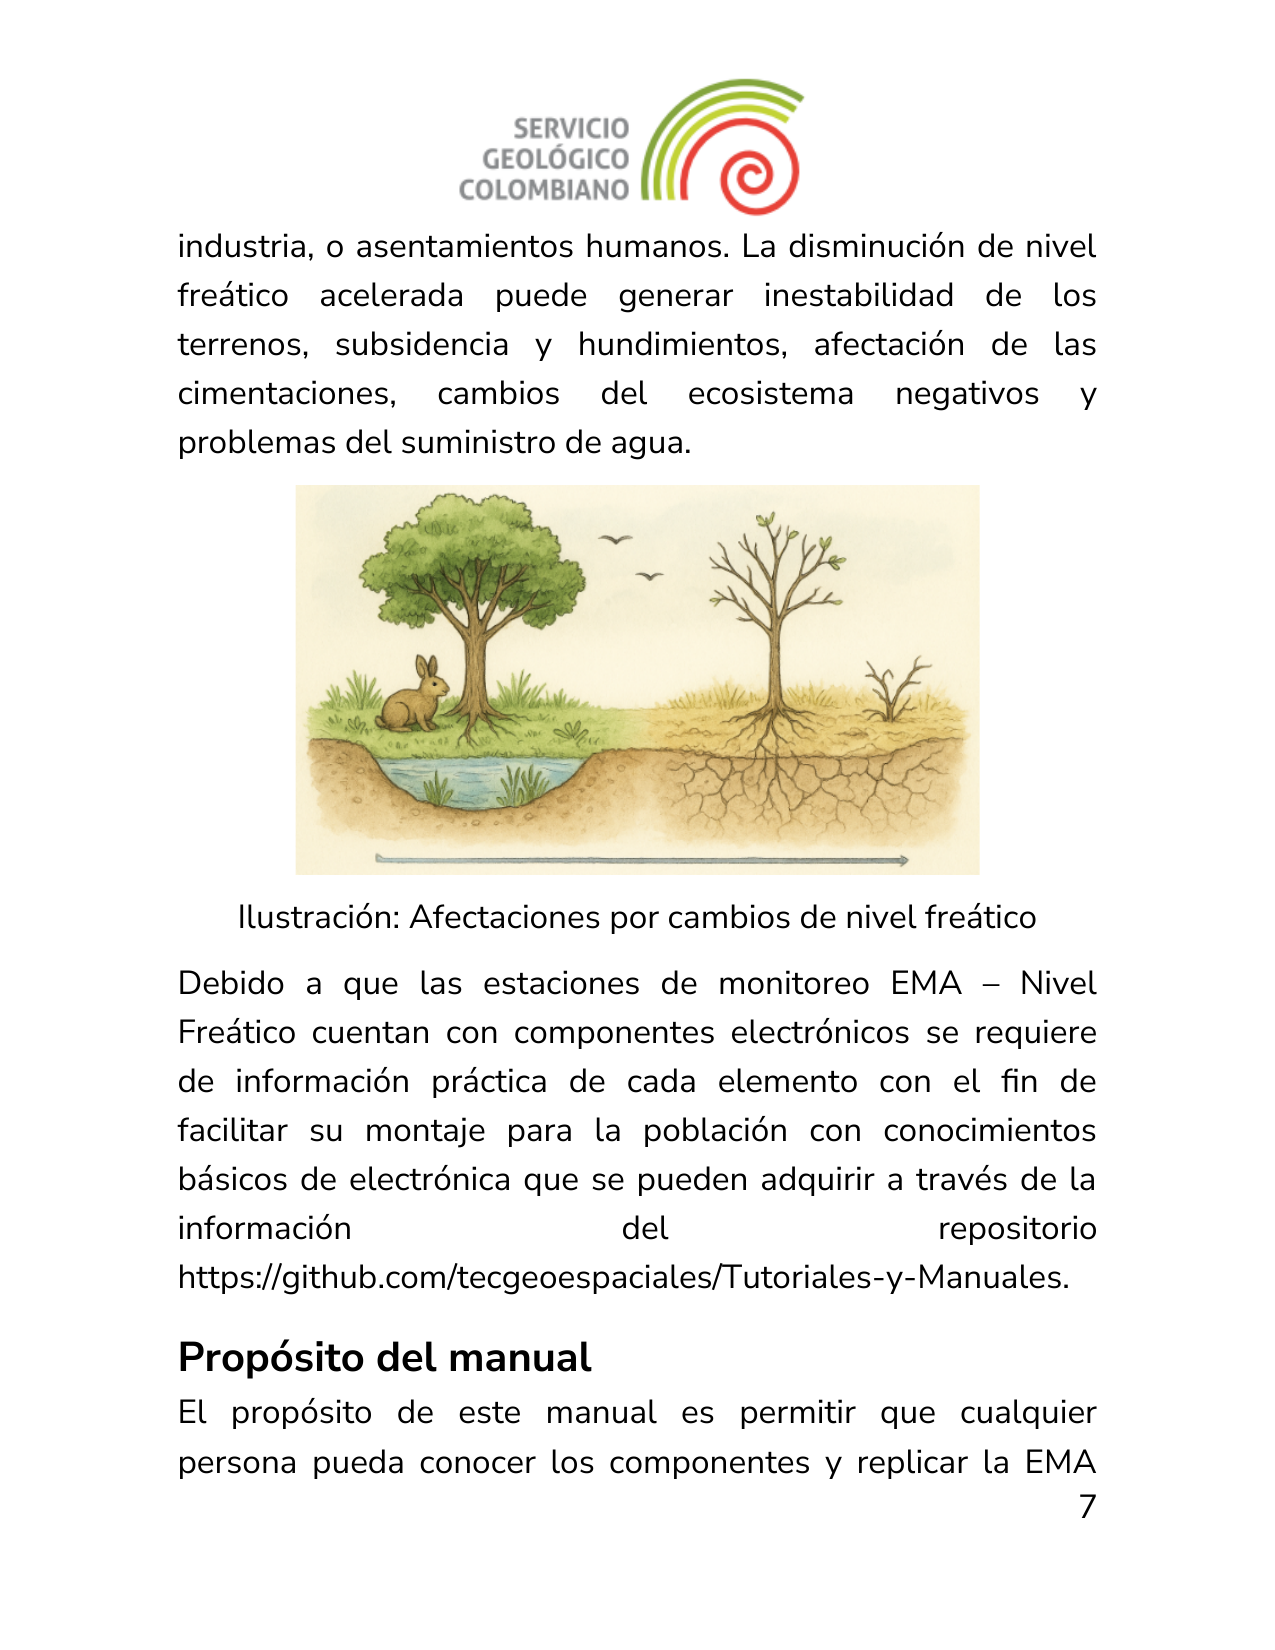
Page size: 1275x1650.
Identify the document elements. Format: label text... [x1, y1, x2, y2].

text Ilustración: Afectaciones por cambios de nivel freático [177, 895, 1098, 940]
picture [295, 485, 980, 875]
text Debido a que las estaciones de monitoreo EMA – Nivel Freático cuentan con componentes electrónicos se requiere de información práctica de cada elemento con el fin de facilitar su montaje para la población con conocimientos básicos de electrónica que se pueden adquirir a través de la información del repositorio https://github.com/tecgeoespaciales/Tutoriales-y-Manuales. [177, 960, 1098, 1300]
picture [452, 73, 823, 224]
subtitle Propósito del manual [177, 1329, 1098, 1386]
